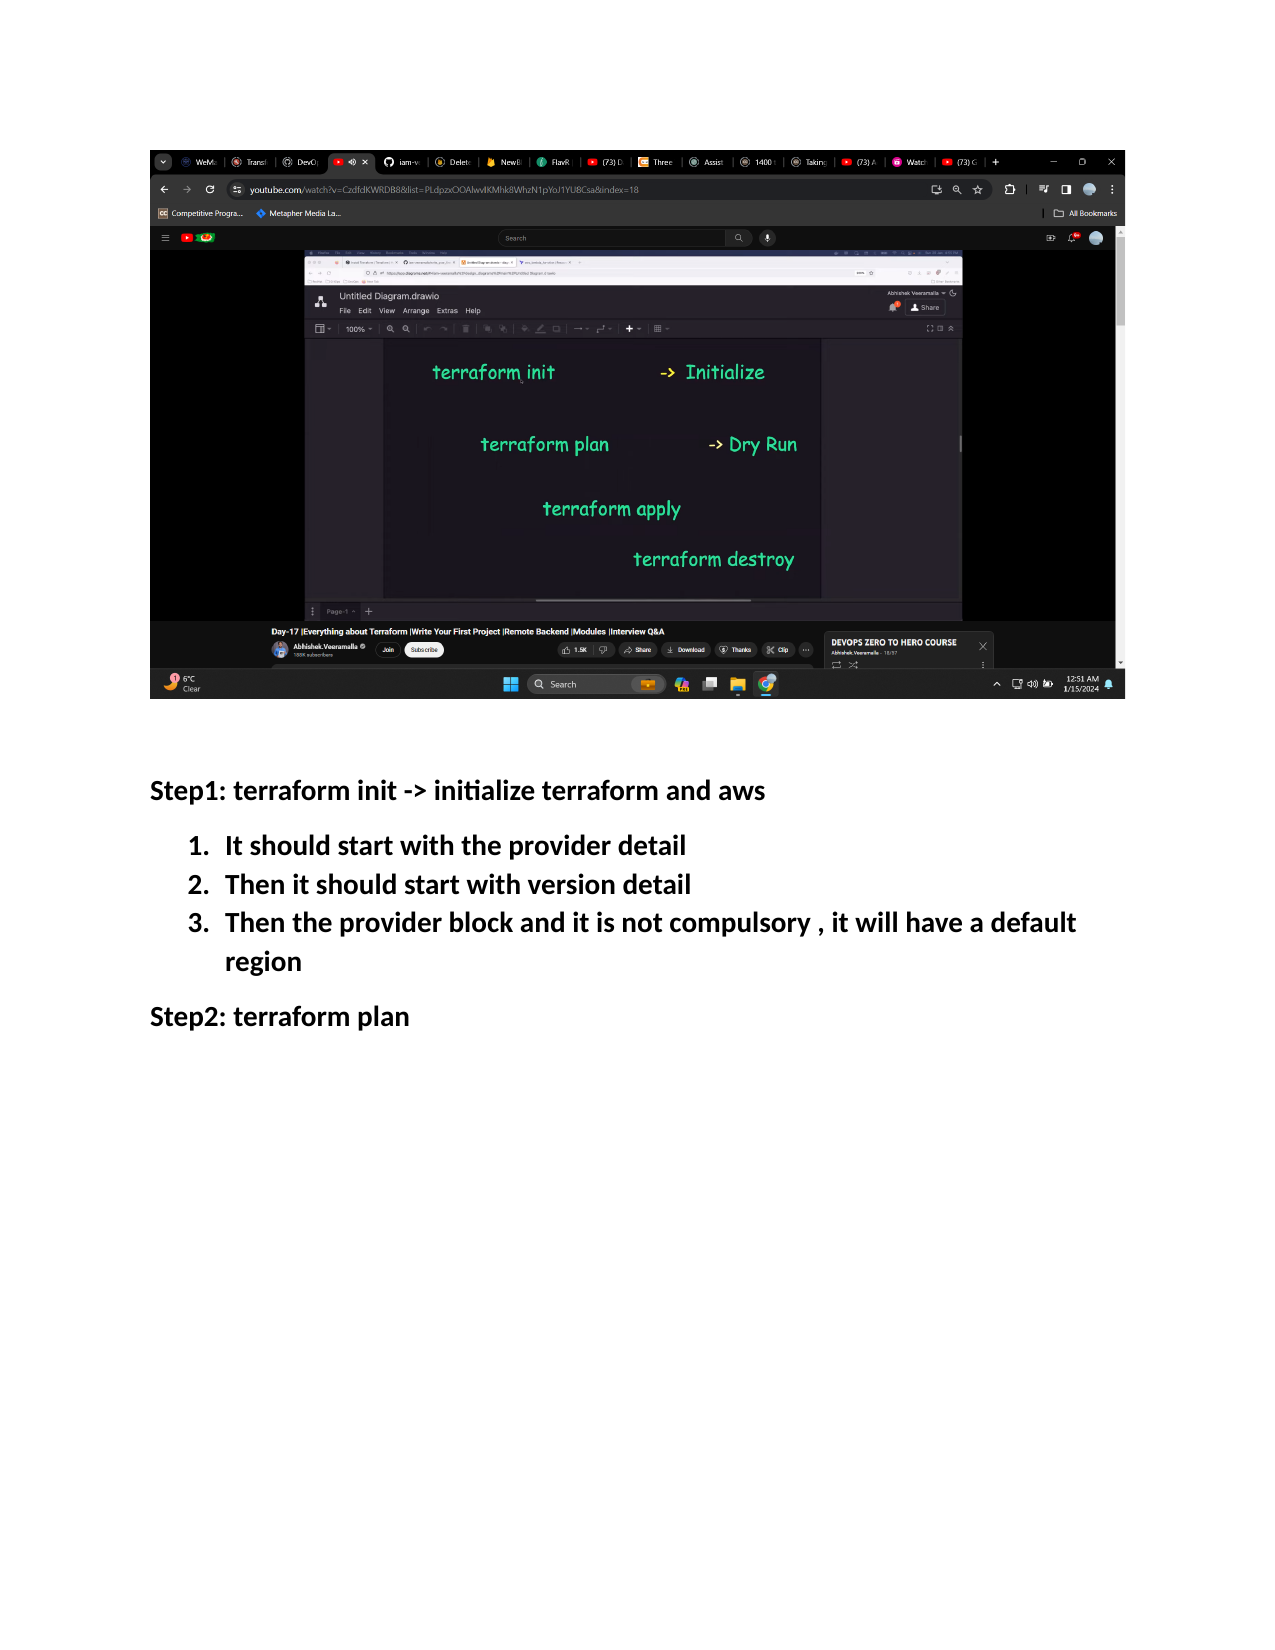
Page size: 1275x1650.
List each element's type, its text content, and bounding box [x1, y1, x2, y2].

picture [150, 150, 1125, 699]
list It should start with the provider detail [187, 827, 1125, 863]
text Step2: terraform plan [150, 998, 1125, 1033]
list Then the provider block and it is not compulsory , it will have a default region [187, 904, 1125, 978]
list Then it should start with version detail [187, 866, 1125, 902]
text Step1: terraform init -> initialize terraform and aws [150, 772, 1125, 808]
